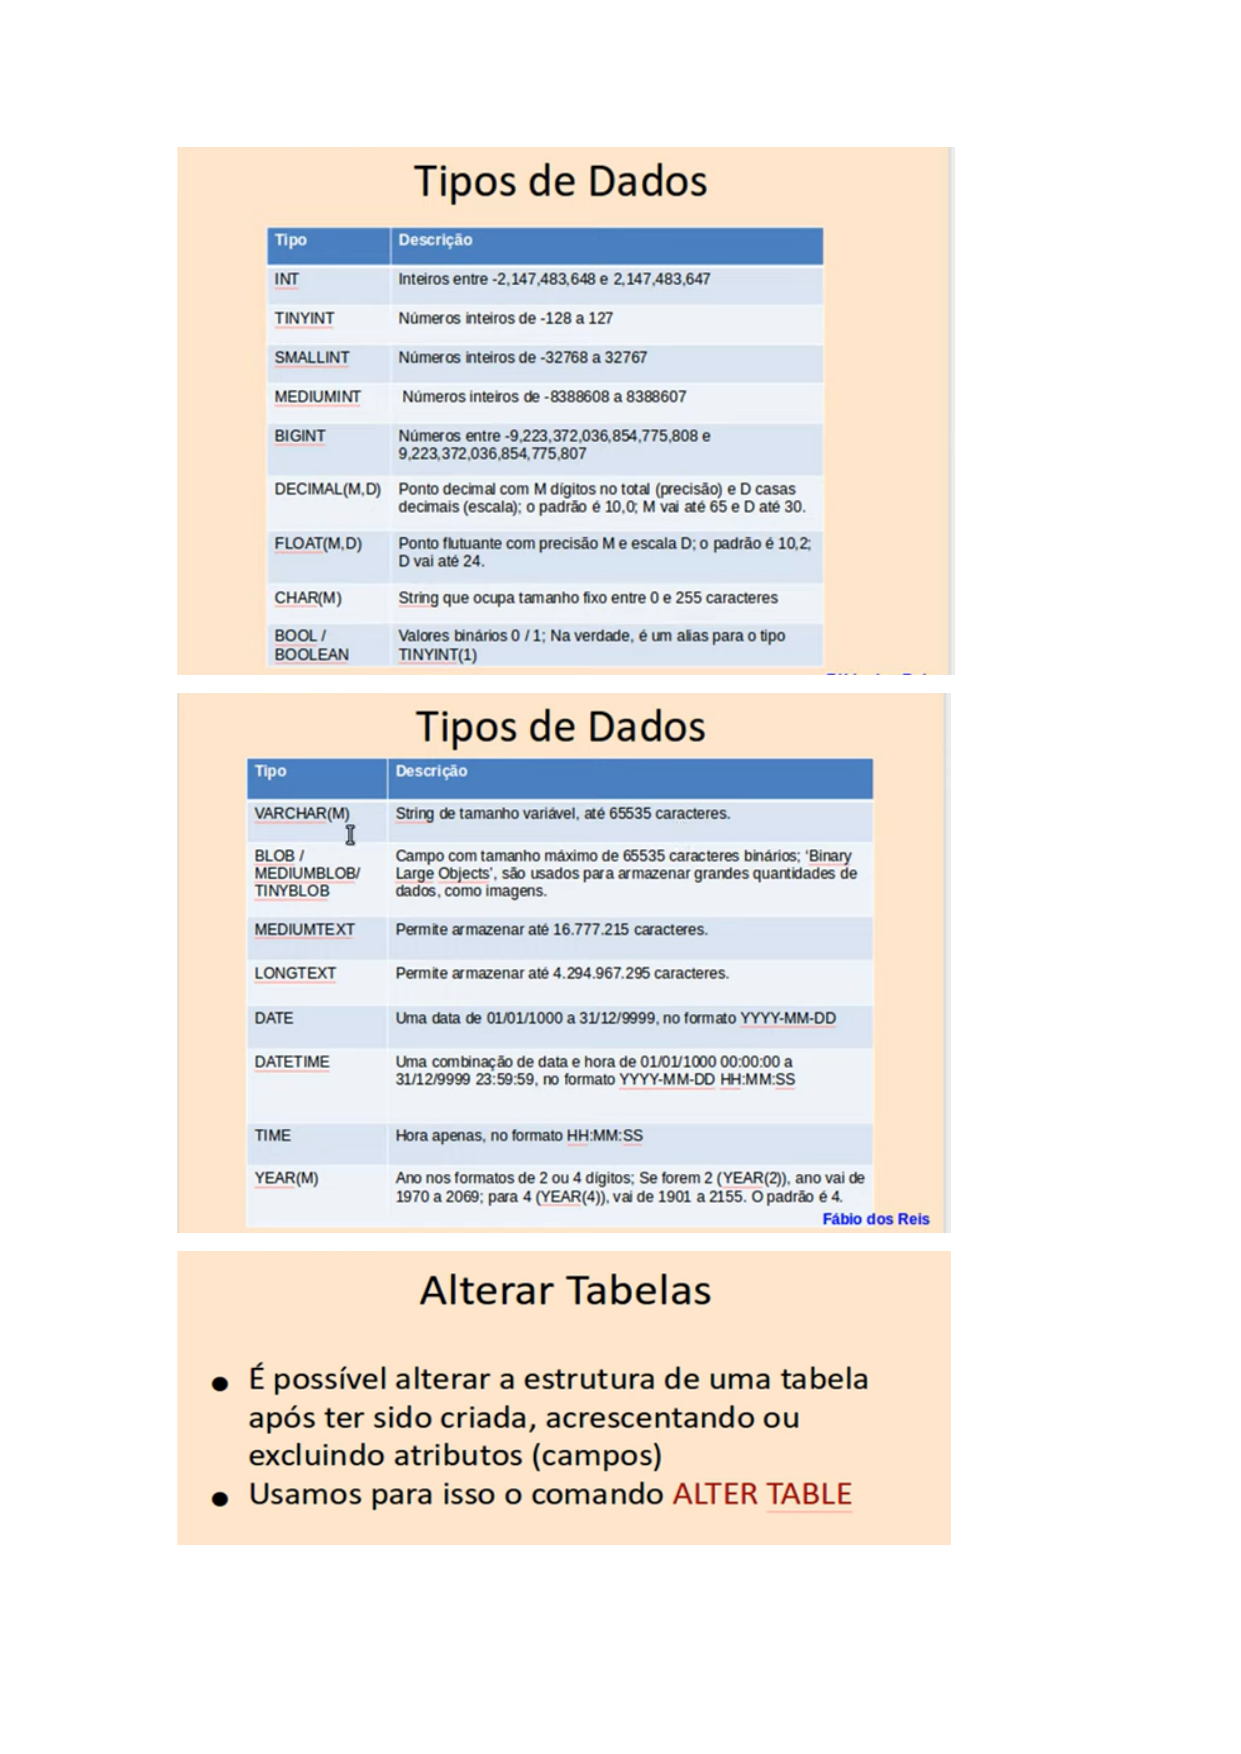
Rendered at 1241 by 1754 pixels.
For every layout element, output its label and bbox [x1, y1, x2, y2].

picture [177, 1251, 951, 1545]
picture [177, 147, 956, 675]
picture [177, 693, 951, 1233]
